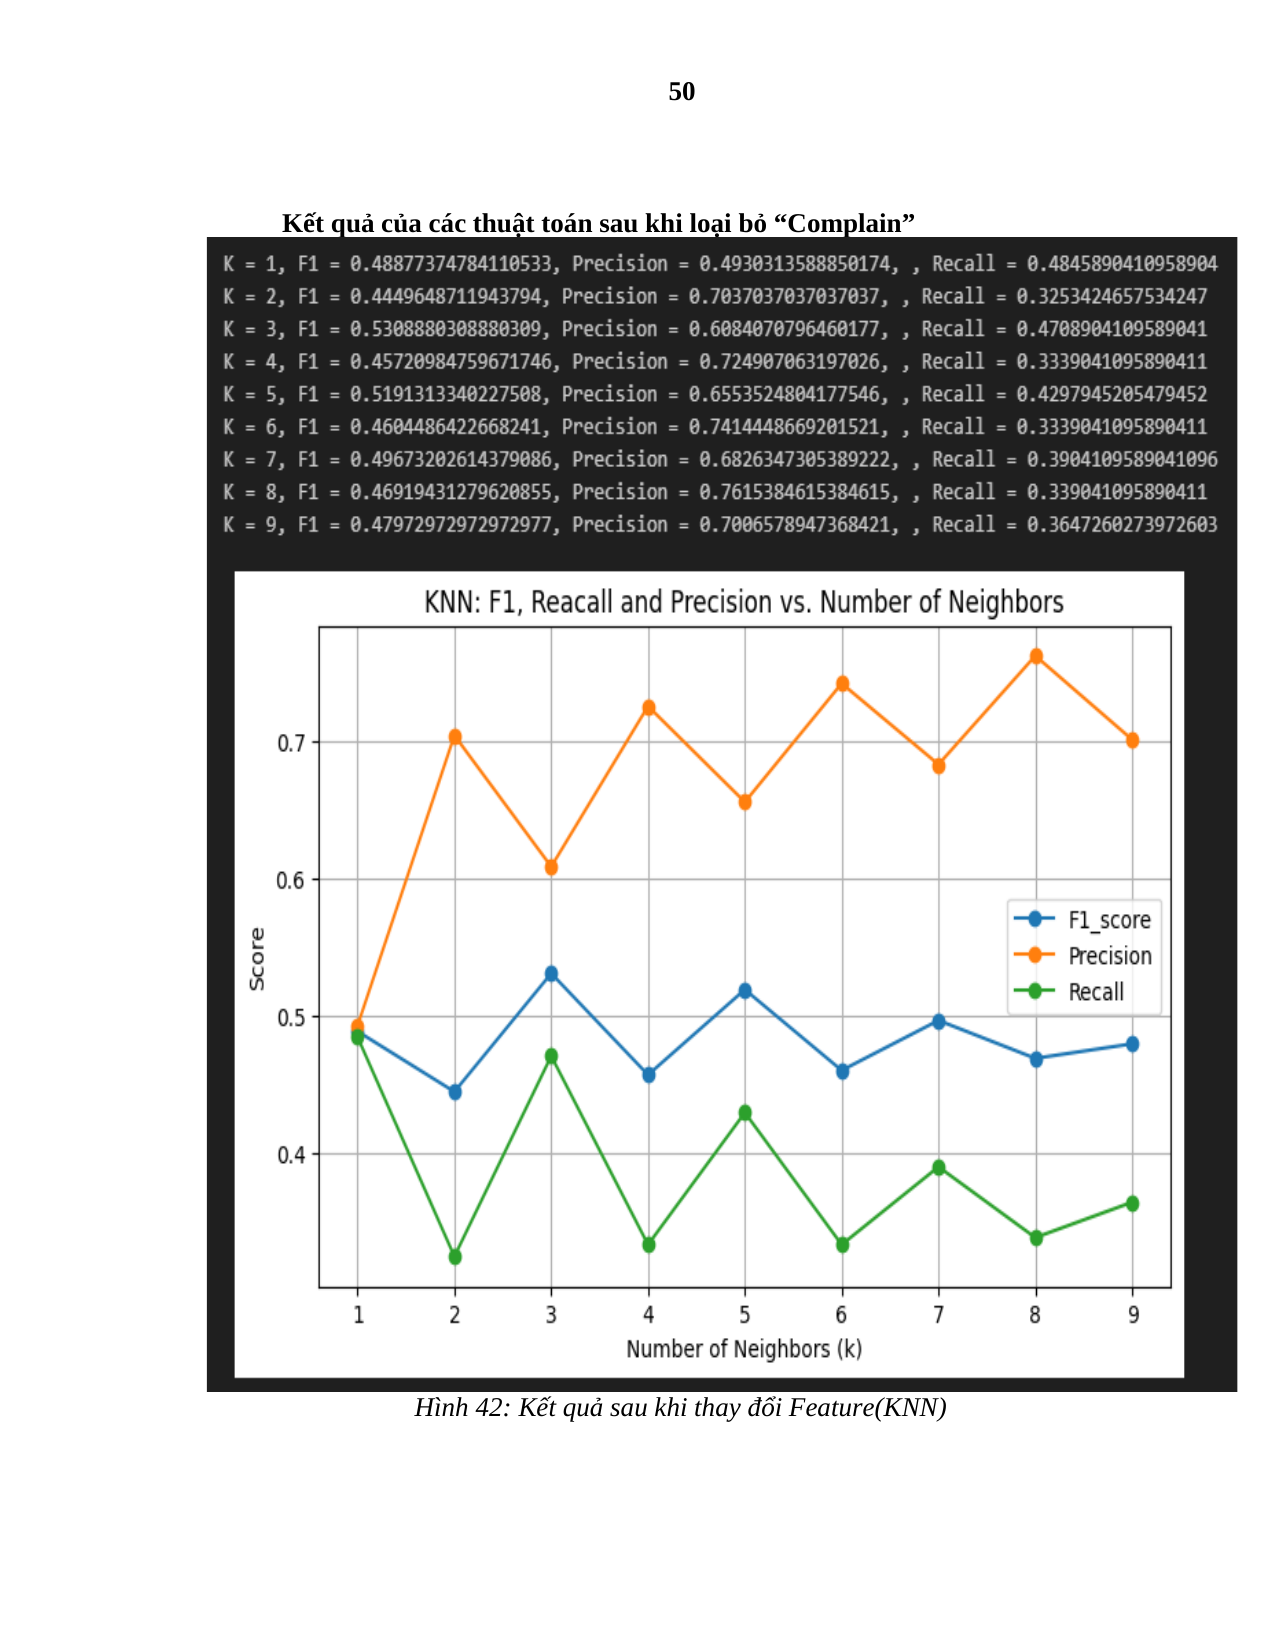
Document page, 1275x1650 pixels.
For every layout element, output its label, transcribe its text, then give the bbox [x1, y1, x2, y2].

picture [206, 237, 1238, 1392]
text Hình 42: Kết quả sau khi thay đổi Feature(KNN) [207, 1392, 1157, 1422]
text Kết quả của các thuật toán sau khi loại bỏ “Complain” [207, 207, 1157, 237]
